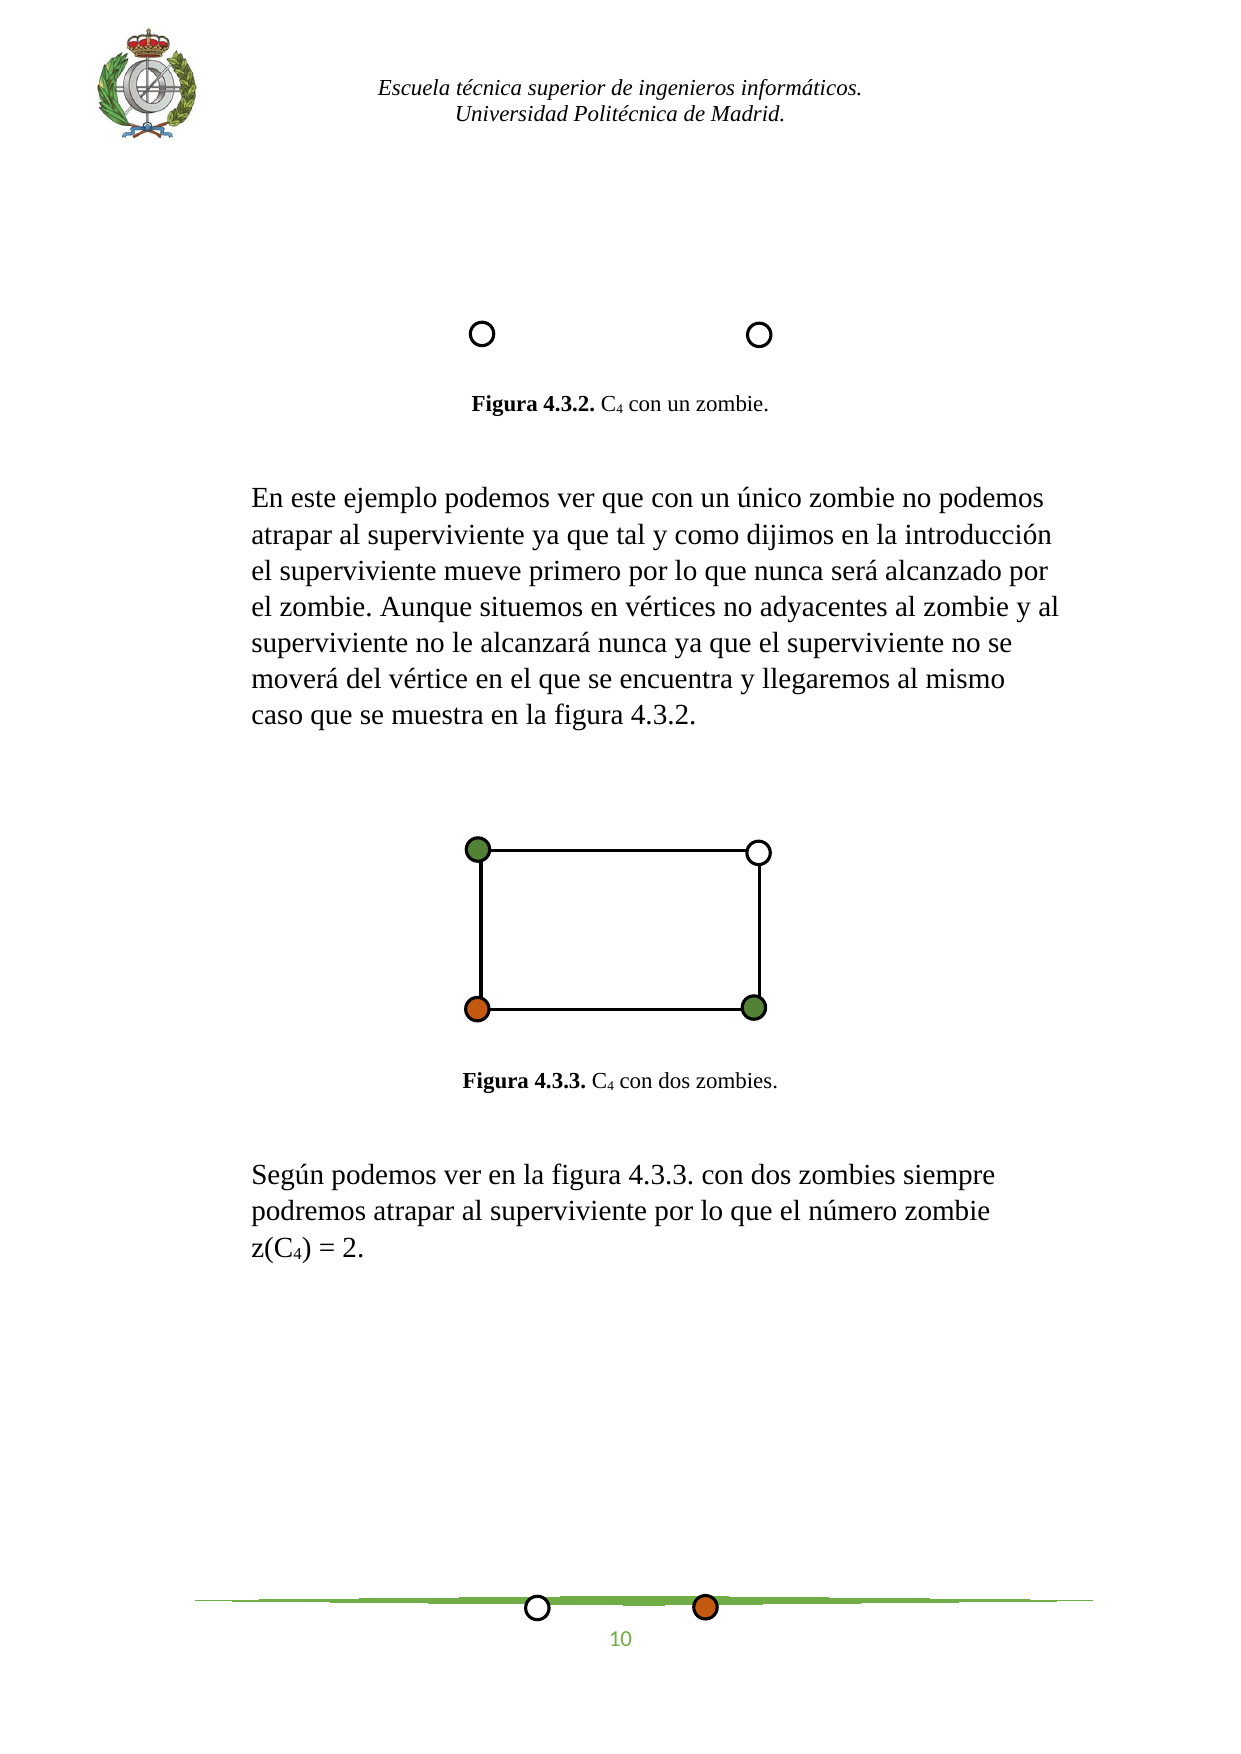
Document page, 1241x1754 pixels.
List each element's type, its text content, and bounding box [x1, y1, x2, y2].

text Figura 4.3.2. C4 con un zombie. [177, 390, 1063, 417]
text Según podemos ver en la figura 4.3.3. con dos zombies siempre podremos atrapar al superviviente por lo que el número zombie z(C4) = 2. [251, 1157, 1063, 1263]
text Figura 4.3.3. C4 con dos zombies. [177, 1067, 1063, 1093]
picture [82, 21, 214, 147]
text En este ejemplo podemos ver que con un único zombie no podemos atrapar al superviviente ya que tal y como dijimos en la introducción el superviviente mueve primero por lo que nunca será alcanzado por el zombie. Aunque situemos en vértices no adyacentes al zombie y al superviviente no le alcanzará nunca ya que el superviviente no se moverá del vértice en el que se encuentra y llegaremos al mismo caso que se muestra en la figura 4.3.2. [251, 481, 1063, 731]
